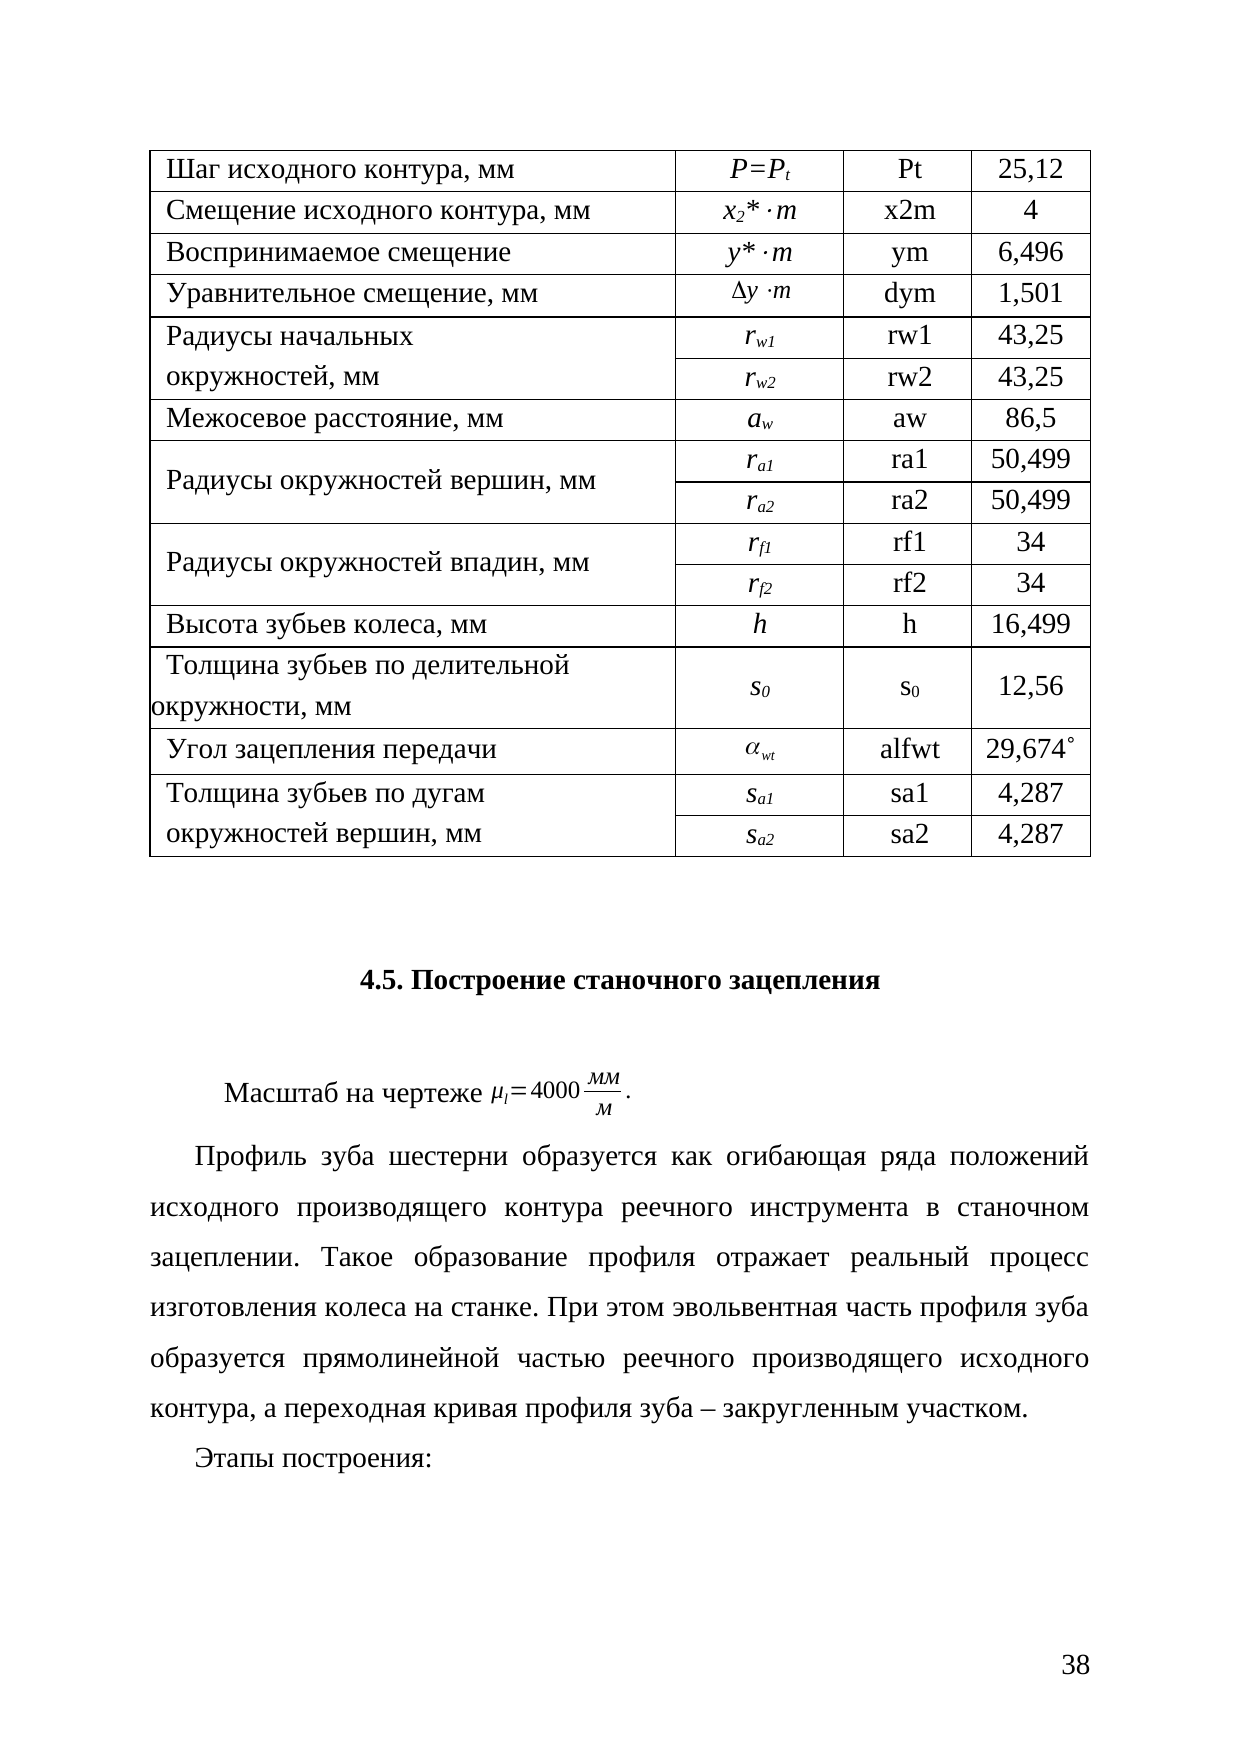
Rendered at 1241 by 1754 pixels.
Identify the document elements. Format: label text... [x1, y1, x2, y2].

table_cell rw2 [844, 359, 971, 399]
table_cell Шаг исходного контура, мм [151, 151, 675, 191]
table_cell [676, 275, 843, 316]
table_cell Смещение исходного контура, мм [151, 192, 675, 233]
table_cell sa1 [676, 775, 843, 815]
table_cell Радиусы окружностей впадин, мм [151, 524, 675, 605]
table_cell rw1 [676, 318, 843, 358]
table_cell rf1 [844, 524, 971, 564]
table_cell Воспринимаемое смещение [151, 234, 675, 274]
table_cell [676, 729, 843, 774]
table_cell x2m [844, 192, 971, 233]
table_cell Радиусы начальных окружностей, мм [151, 318, 675, 399]
table_cell rf2 [676, 565, 843, 605]
table_cell 50,499 [972, 483, 1090, 523]
table_cell x2*m [676, 192, 843, 233]
subtitle 4.5. Построение станочного зацепления [150, 962, 1090, 996]
table_cell Уравнительное смещение, мм [151, 275, 675, 316]
table_cell 25,12 [972, 151, 1090, 191]
table_cell 34 [972, 524, 1090, 564]
table_cell Толщина зубьев по дугам окружностей вершин, мм [151, 775, 675, 856]
table_cell 4 [972, 192, 1090, 233]
table_cell 1,501 [972, 275, 1090, 316]
table_cell rf1 [676, 524, 843, 564]
table_cell aw [844, 400, 971, 440]
table_cell 50,499 [972, 441, 1090, 481]
table_cell Толщина зубьев по делительной окружности, мм [151, 648, 675, 728]
table_cell ym [844, 234, 971, 274]
table_cell 29,674˚ [972, 729, 1090, 774]
table_cell h [676, 606, 843, 646]
text Профиль зуба шестерни образуется как огибающая ряда положений исходного производящего контура реечного инструмента в станочном зацеплении. Такое образование профиля отражает реальный процесс изготовления колеса на станке. При этом эвольвентная часть профиля зуба образуется прямолинейной частью реечного производящего исходного контура, а переходная кривая профиля зуба – закругленным участком. [150, 1138, 1090, 1423]
table_cell dym [844, 275, 971, 316]
text Этапы построения: [150, 1440, 1090, 1474]
table_cell Угол зацепления передачи [151, 729, 675, 774]
table_cell 16,499 [972, 606, 1090, 646]
table_cell Межосевое расстояние, мм [151, 400, 675, 440]
table_cell 43,25 [972, 359, 1090, 399]
table_cell 86,5 [972, 400, 1090, 440]
table_cell sa2 [844, 816, 971, 856]
table_cell aw [676, 400, 843, 440]
table_cell y*m [676, 234, 843, 274]
table_cell 12,56 [972, 648, 1090, 728]
table_cell ra2 [676, 483, 843, 523]
table_cell alfwt [844, 729, 971, 774]
table_cell rw1 [844, 318, 971, 358]
table_cell s0 [844, 648, 971, 728]
table_cell sa1 [844, 775, 971, 815]
text Масштаб на чертеже [150, 1063, 1090, 1122]
table_cell 4,287 [972, 775, 1090, 815]
table_cell sa2 [676, 816, 843, 856]
table_cell 4,287 [972, 816, 1090, 856]
table_cell 6,496 [972, 234, 1090, 274]
table_cell rw2 [676, 359, 843, 399]
table_cell rf2 [844, 565, 971, 605]
table_cell ra1 [844, 441, 971, 481]
table_cell ra2 [844, 483, 971, 523]
table_cell Высота зубьев колеса, мм [151, 606, 675, 646]
table_cell Радиусы окружностей вершин, мм [151, 441, 675, 523]
table_cell h [844, 606, 971, 646]
table_cell Pt [844, 151, 971, 191]
table_cell 43,25 [972, 318, 1090, 358]
table_cell ra1 [676, 441, 843, 481]
table_cell 34 [972, 565, 1090, 605]
table_cell P=Pt [676, 151, 843, 191]
table_cell s0 [676, 648, 843, 728]
